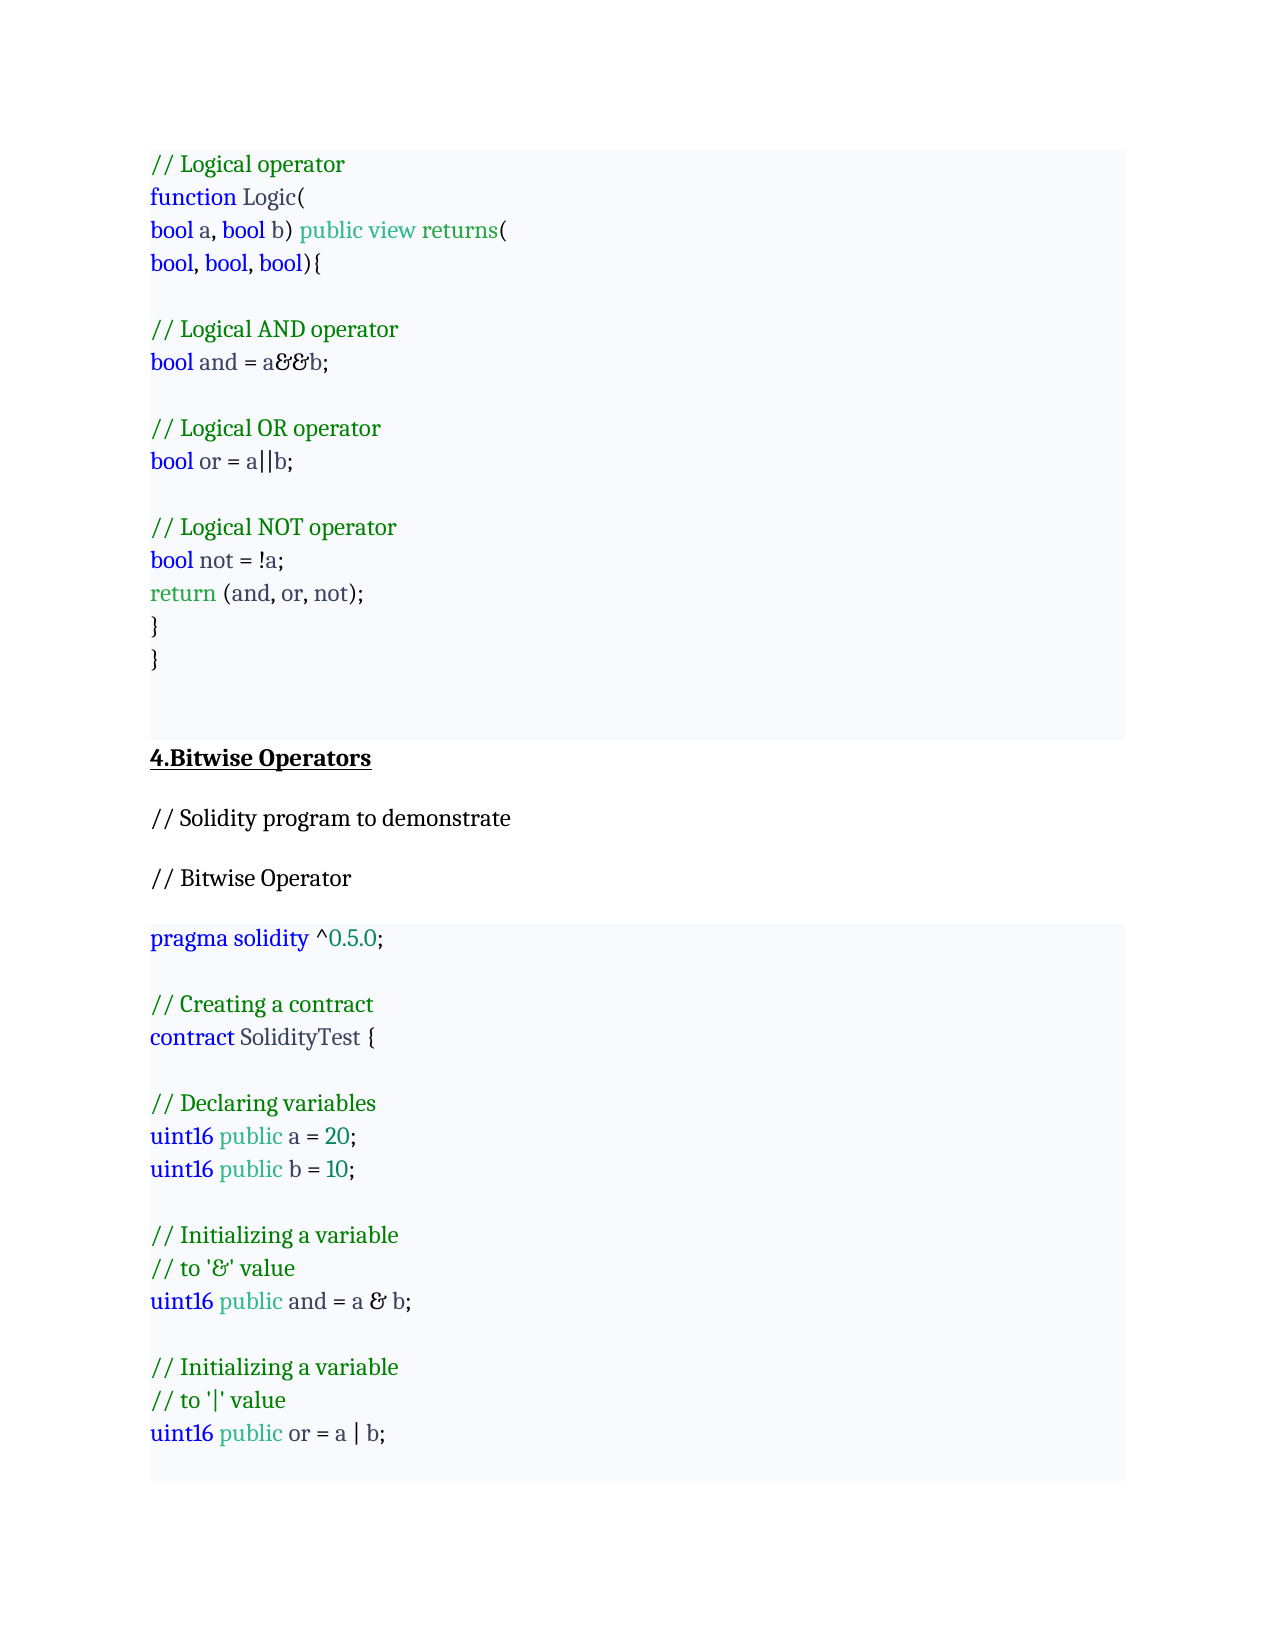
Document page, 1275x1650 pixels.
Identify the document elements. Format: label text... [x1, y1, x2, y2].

text bool a, bool b) public view returns( [150, 216, 1125, 245]
text // to '|' value [150, 1386, 1125, 1415]
text function Logic( [150, 183, 1125, 212]
text // Logical operator [150, 150, 1125, 179]
text bool and = a&&b; [150, 348, 1125, 377]
text uint16 public a = 20; [150, 1122, 1125, 1151]
text return (and, or, not); [150, 579, 1125, 608]
text // Initializing a variable [150, 1353, 1125, 1382]
text uint16 public and = a & b; [150, 1287, 1125, 1316]
text // Logical AND operator [150, 315, 1125, 344]
text bool not = !a; [150, 546, 1125, 575]
text } [150, 612, 1125, 641]
text // Logical NOT operator [150, 513, 1125, 542]
text // Creating a contract [150, 990, 1125, 1018]
text } [150, 645, 1125, 674]
text pragma solidity ^0.5.0; [150, 924, 1125, 952]
text // Initializing a variable [150, 1221, 1125, 1250]
text // Solidity program to demonstrate [150, 804, 1125, 833]
text contract SolidityTest { [150, 1023, 1125, 1052]
text // to '&' value [150, 1254, 1125, 1283]
text bool or = a||b; [150, 447, 1125, 476]
text // Logical OR operator [150, 414, 1125, 443]
text // Declaring variables [150, 1089, 1125, 1118]
text uint16 public or = a | b; [150, 1419, 1125, 1448]
text 4.Bitwise Operators [150, 744, 1125, 773]
text // Bitwise Operator [150, 864, 1125, 893]
text uint16 public b = 10; [150, 1155, 1125, 1184]
text bool, bool, bool){ [150, 249, 1125, 278]
